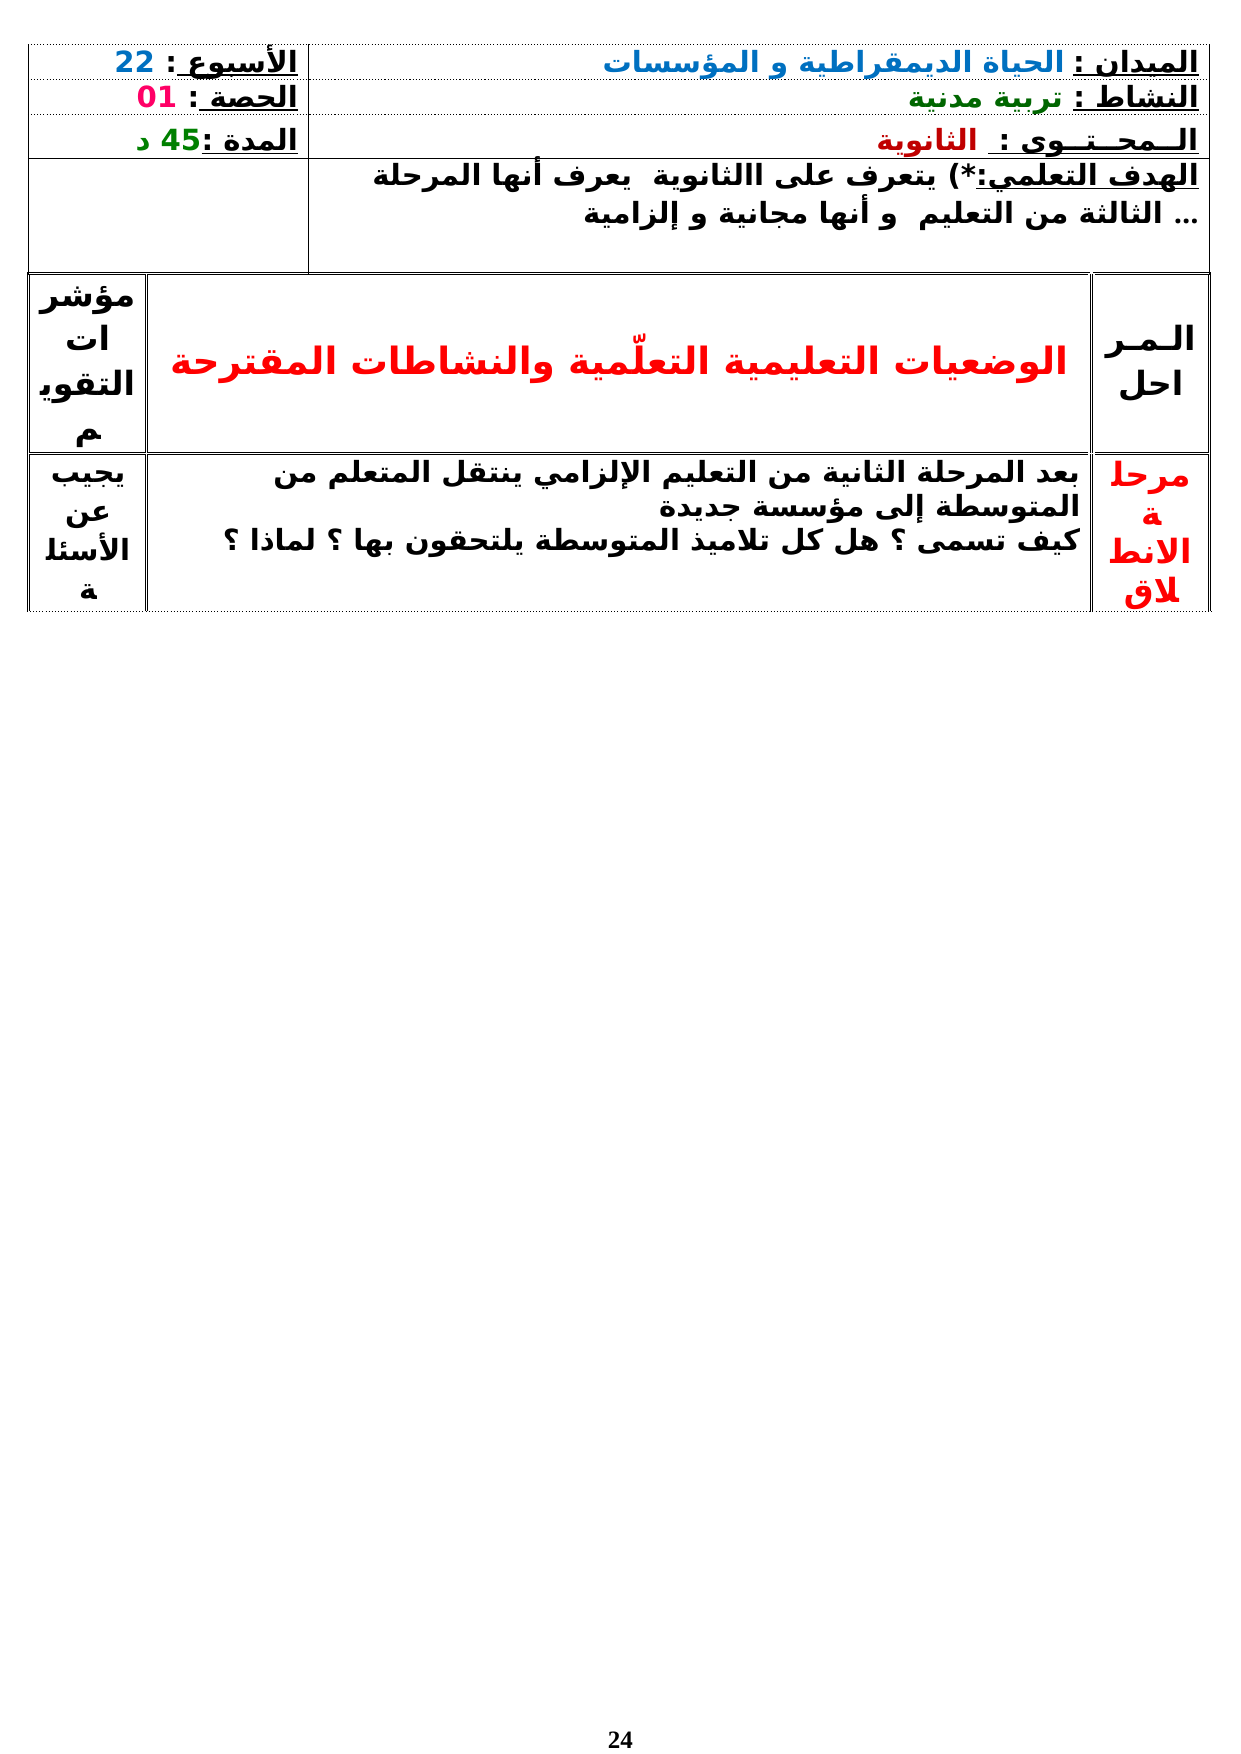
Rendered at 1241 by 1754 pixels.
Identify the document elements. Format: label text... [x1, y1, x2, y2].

table_cell يجيب عن الأسئلة [30, 455, 145, 611]
table_cell الحصة : 01 [29, 79, 308, 114]
table_cell الميدان : الحياة الديمقراطية و المؤسسات [309, 44, 1209, 79]
table_cell النشاط : تربية مدنية [309, 79, 1209, 114]
table_cell الأسبوع : 22 [29, 44, 308, 79]
table_cell مرحلة الانطلاق [1092, 452, 1210, 611]
table_cell [29, 159, 308, 272]
table_cell الـمـراحل [1092, 272, 1209, 452]
table_cell الوضعيات التعليمية التعلّمية والنشاطات المقترحة [148, 272, 1092, 452]
table_cell الهدف التعلمي:*) يتعرف على االثانوية يعرف أنها المرحلة الثالثة من التعليم و أنها مجانية و إلزامية ... [309, 159, 1209, 272]
table_cell بعد المرحلة الثانية من التعليم الإلزامي ينتقل المتعلم من المتوسطة إلى مؤسسة جديدة كيف تسمى ؟ هل كل تلاميذ المتوسطة يلتحقون بها ؟ لماذا ؟ [147, 452, 1092, 611]
table_cell الــمحــتــوى : الثانوية [309, 114, 1209, 158]
table_cell المدة :45 د [29, 114, 308, 158]
table_cell مؤشرات التقويم [30, 275, 145, 452]
